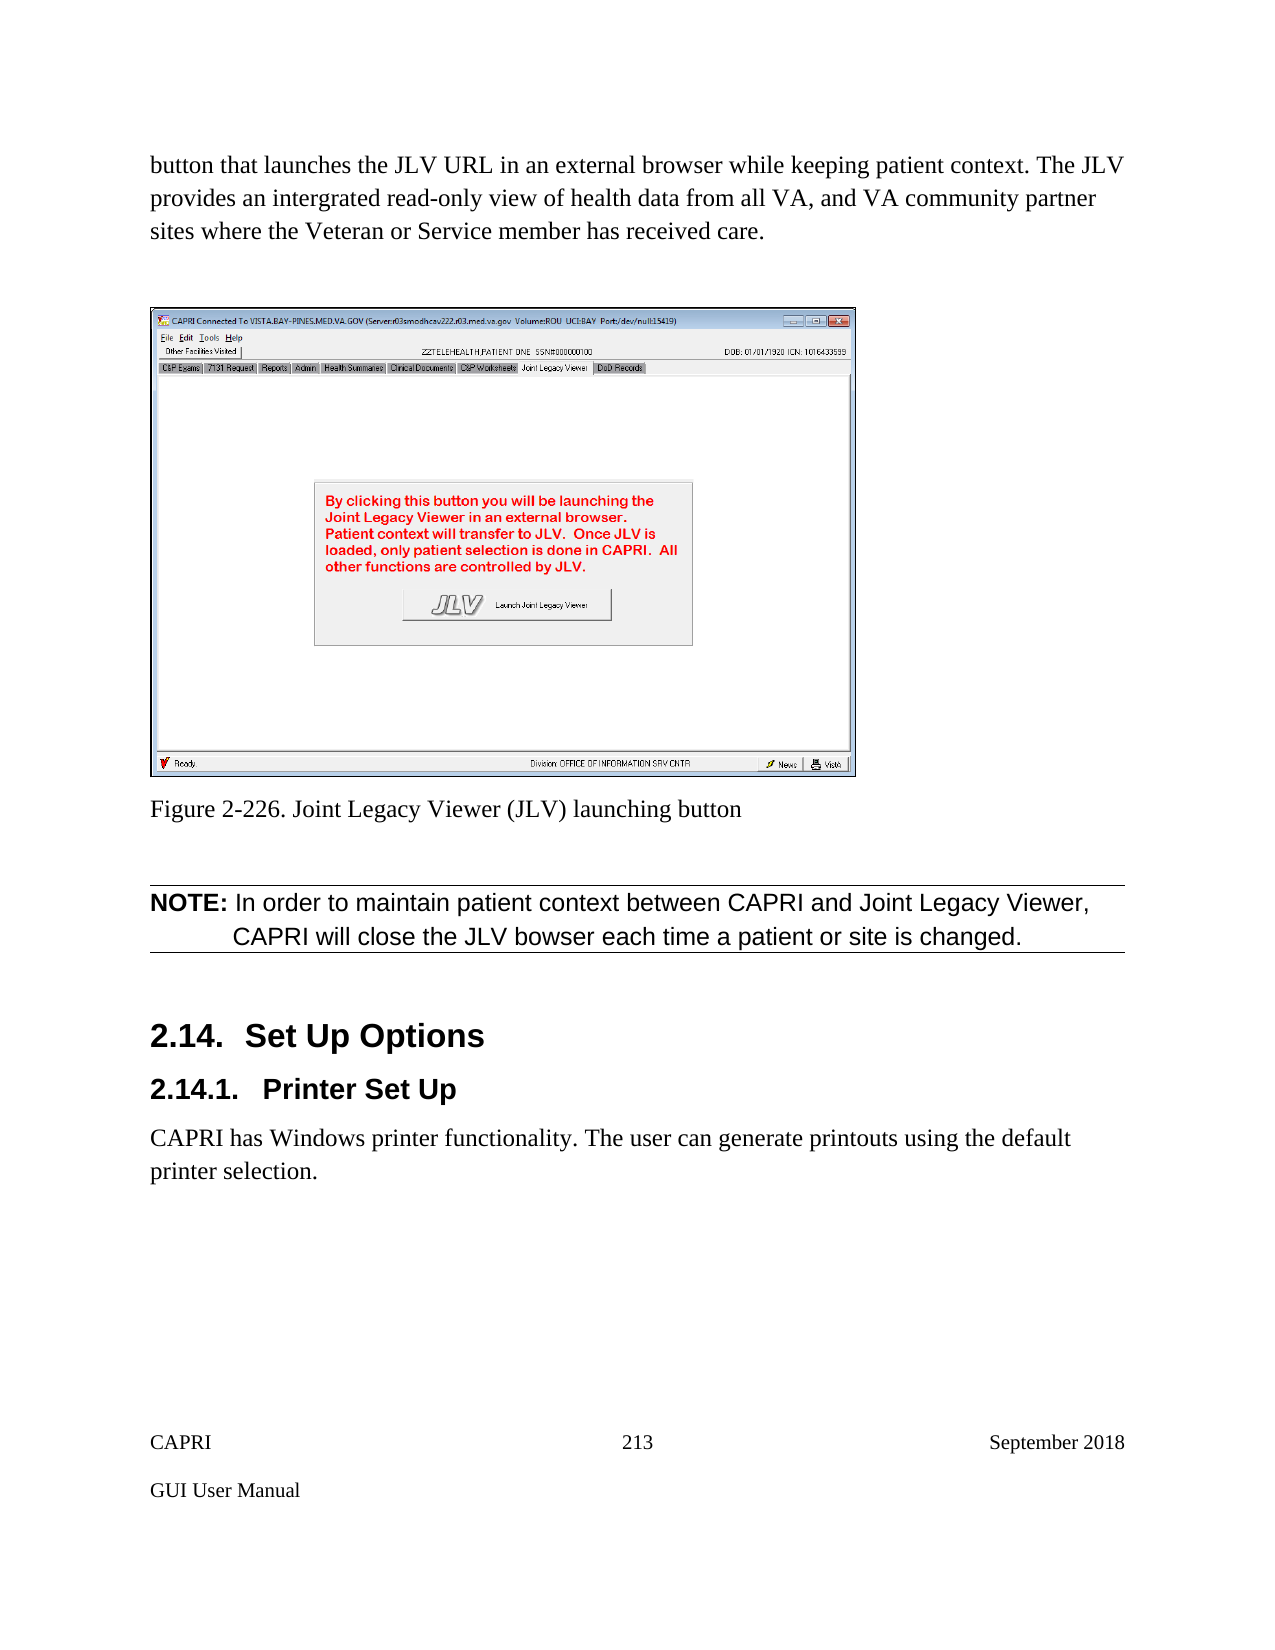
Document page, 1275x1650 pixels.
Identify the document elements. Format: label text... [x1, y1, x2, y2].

picture [151, 308, 855, 776]
text Figure 2-211. Joint Legacy Viewer (JLV) launching button [150, 794, 1125, 823]
text CAPRI has Windows printer functionality. The user can generate printouts using the default printer selection. [150, 1123, 1125, 1185]
text NOTE: In order to maintain patient context between CAPRI and Joint Legacy Viewer, CAPRI will close the JLV bowser each time a patient or site is changed. [150, 886, 1125, 952]
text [150, 150, 1125, 245]
subtitle Set Up Options [150, 1016, 1125, 1054]
subtitle Printer Set Up [150, 1072, 1125, 1106]
